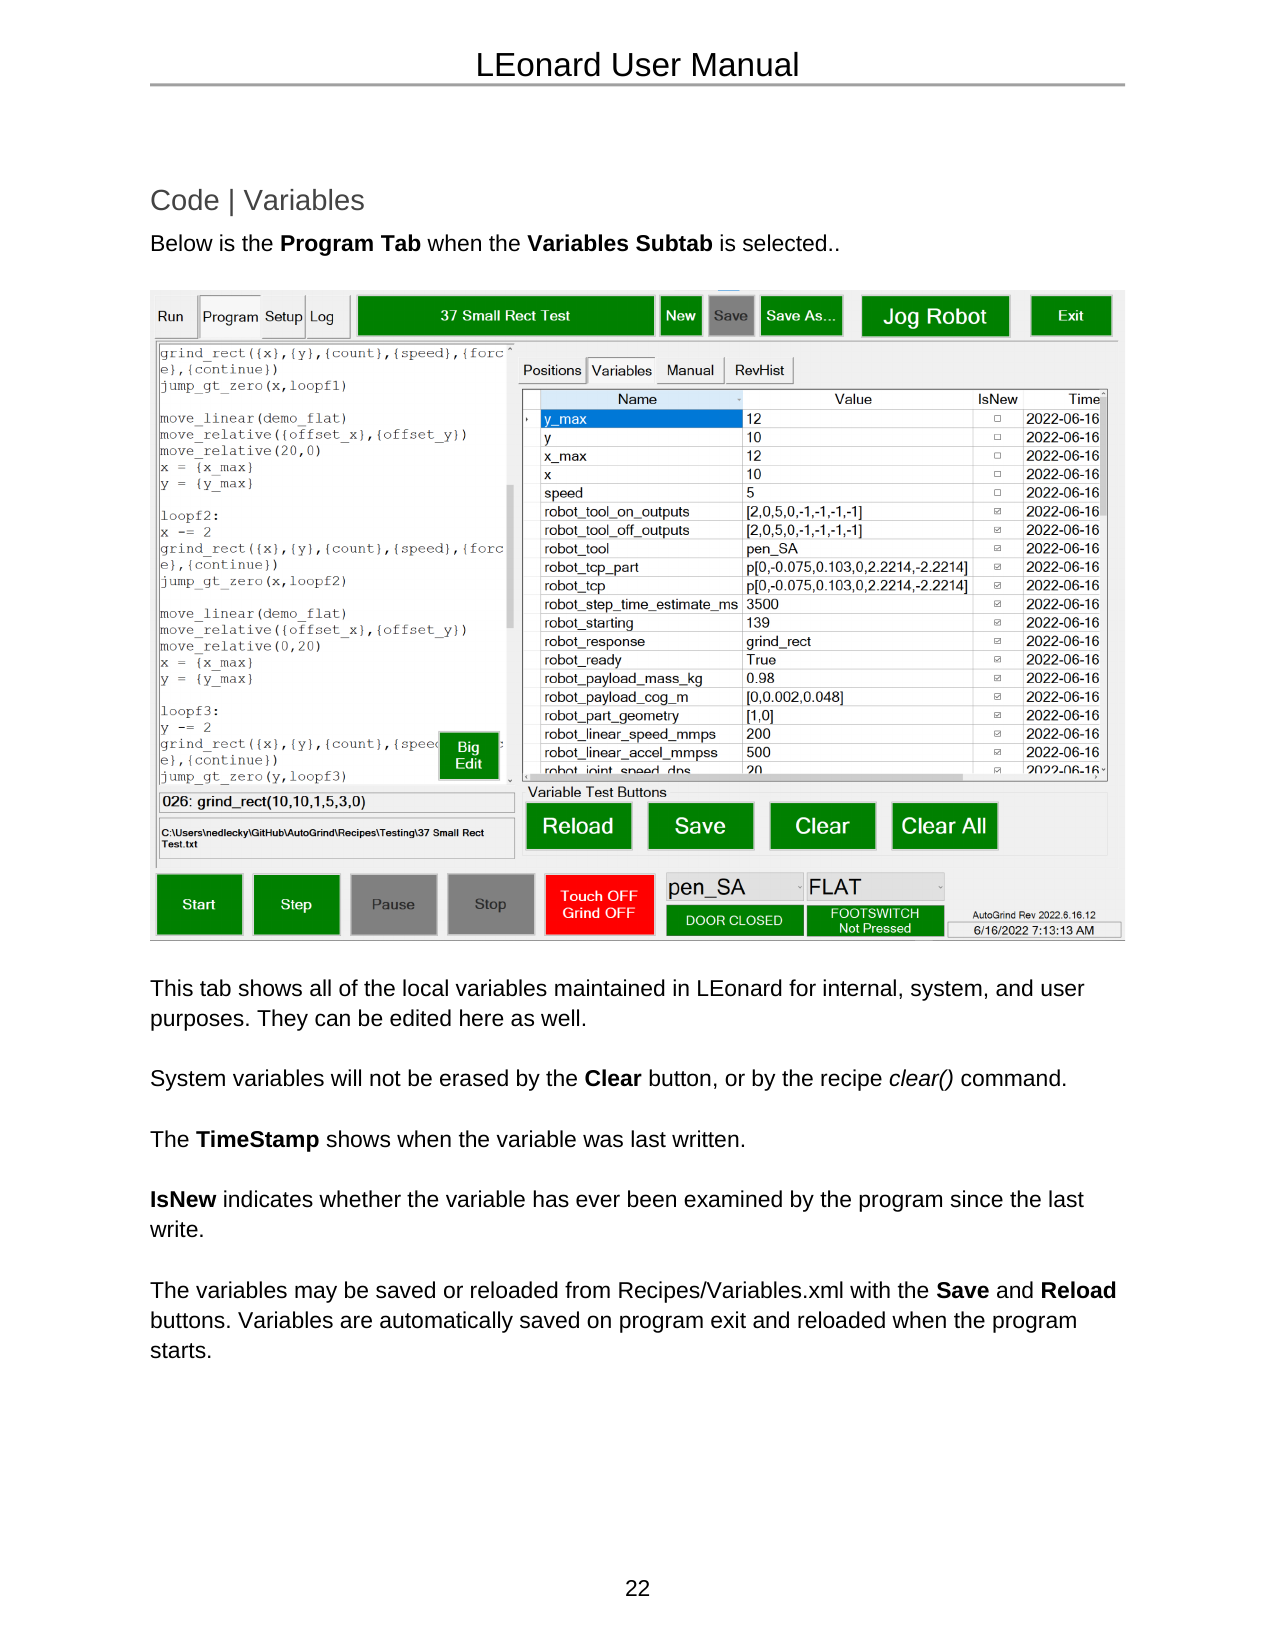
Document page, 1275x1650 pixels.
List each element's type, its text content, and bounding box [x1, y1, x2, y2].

text IsNew indicates whether the variable has ever been examined by the program since the last write. [150, 1186, 1125, 1243]
text Below is the Program Tab when the Variables Subtab is selected.. [150, 230, 1125, 257]
subtitle Code | Variables [150, 183, 1125, 217]
text This tab shows all of the local variables maintained in LEonard for internal, system, and user purposes. They can be edited here as well. [150, 975, 1125, 1031]
text The variables may be saved or reloaded from Recipes/Variables.xml with the Save and Reload buttons. Variables are automatically saved on program exit and reloaded when the program starts. [150, 1277, 1125, 1363]
text The TimeStamp shows when the variable was last written. [150, 1126, 1125, 1152]
picture [150, 290, 1125, 941]
text System variables will not be erased by the Clear button, or by the recipe clear() command. [150, 1065, 1125, 1092]
